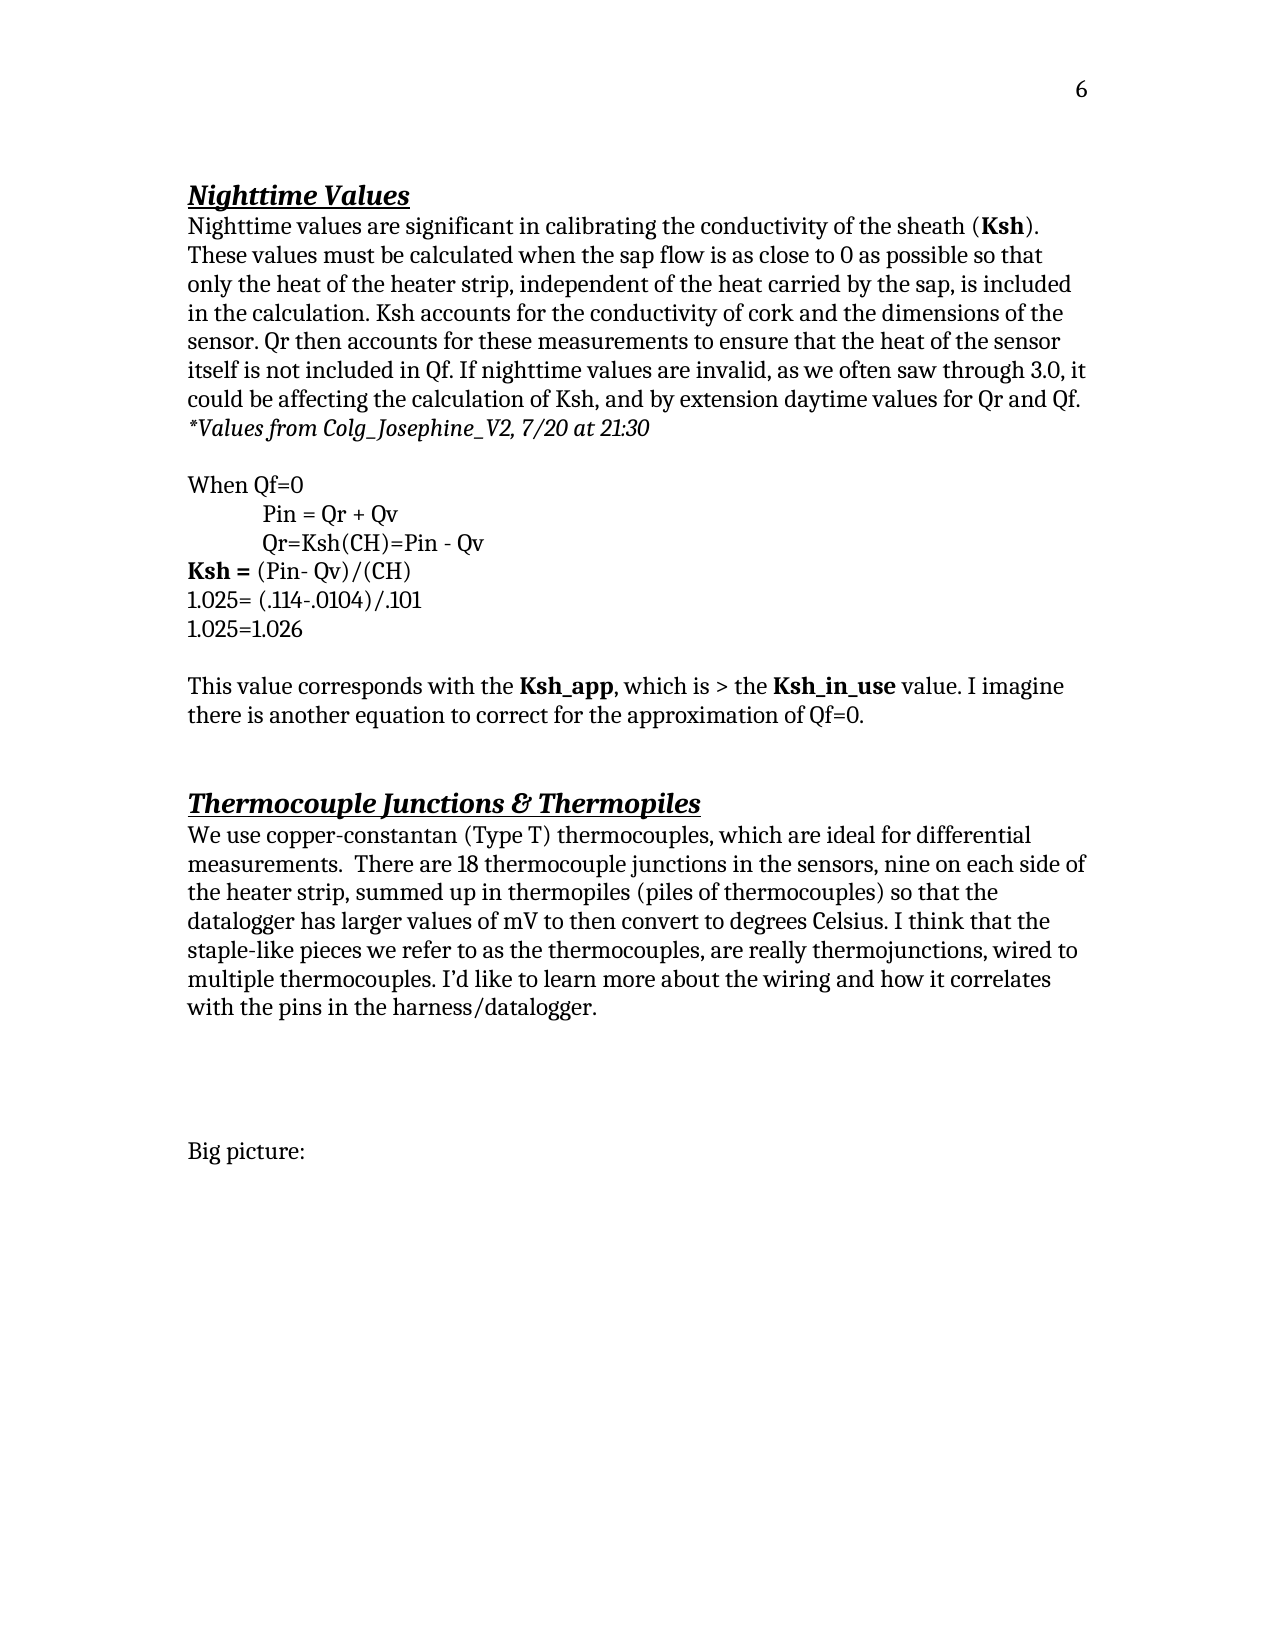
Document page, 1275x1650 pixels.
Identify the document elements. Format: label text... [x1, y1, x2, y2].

text *Values from Colg_Josephine_V2, 7/20 at 21:30 [187, 413, 1087, 442]
text Big picture: [187, 1137, 1087, 1166]
text Nighttime Values [187, 179, 1087, 212]
text 1.025=1.026 [187, 615, 1087, 643]
text Nighttime values are significant in calibrating the conductivity of the sheath (Ksh). These values must be calculated when the sap flow is as close to 0 as possible so that only the heat of the heater strip, independent of the heat carried by the sap, is included in the calculation. Ksh accounts for the conductivity of cork and the dimensions of the sensor. Qr then accounts for these measurements to ensure that the heat of the sensor itself is not included in Qf. If nighttime values are invalid, as we often saw through 3.0, it could be affecting the calculation of Ksh, and by extension daytime values for Qr and Qf. [187, 212, 1087, 413]
text This value corresponds with the Ksh_app, which is > the Ksh_in_use value. I imagine there is another equation to correct for the approximation of Qf=0. [187, 672, 1087, 730]
text Ksh = (Pin- Qv)/(CH) [187, 557, 1087, 586]
text Pin = Qr + Qv [187, 500, 1087, 528]
text When Qf=0 [187, 471, 1087, 500]
text We use copper-constantan (Type T) thermocouples, which are ideal for differential measurements. There are 18 thermocouple junctions in the sensors, nine on each side of the heater strip, summed up in thermopiles (piles of thermocouples) so that the datalogger has larger values of mV to then convert to degrees Celsius. I think that the staple-like pieces we refer to as the thermocouples, are really thermojunctions, wired to multiple thermocouples. I’d like to learn more about the wiring and how it correlates with the pins in the harness/datalogger. [187, 821, 1087, 1022]
text Thermocouple Junctions & Thermopiles [187, 787, 1087, 821]
text Qr=Ksh(CH)=Pin - Qv [187, 528, 1087, 557]
text 1.025= (.114-.0104)/.101 [187, 586, 1087, 615]
